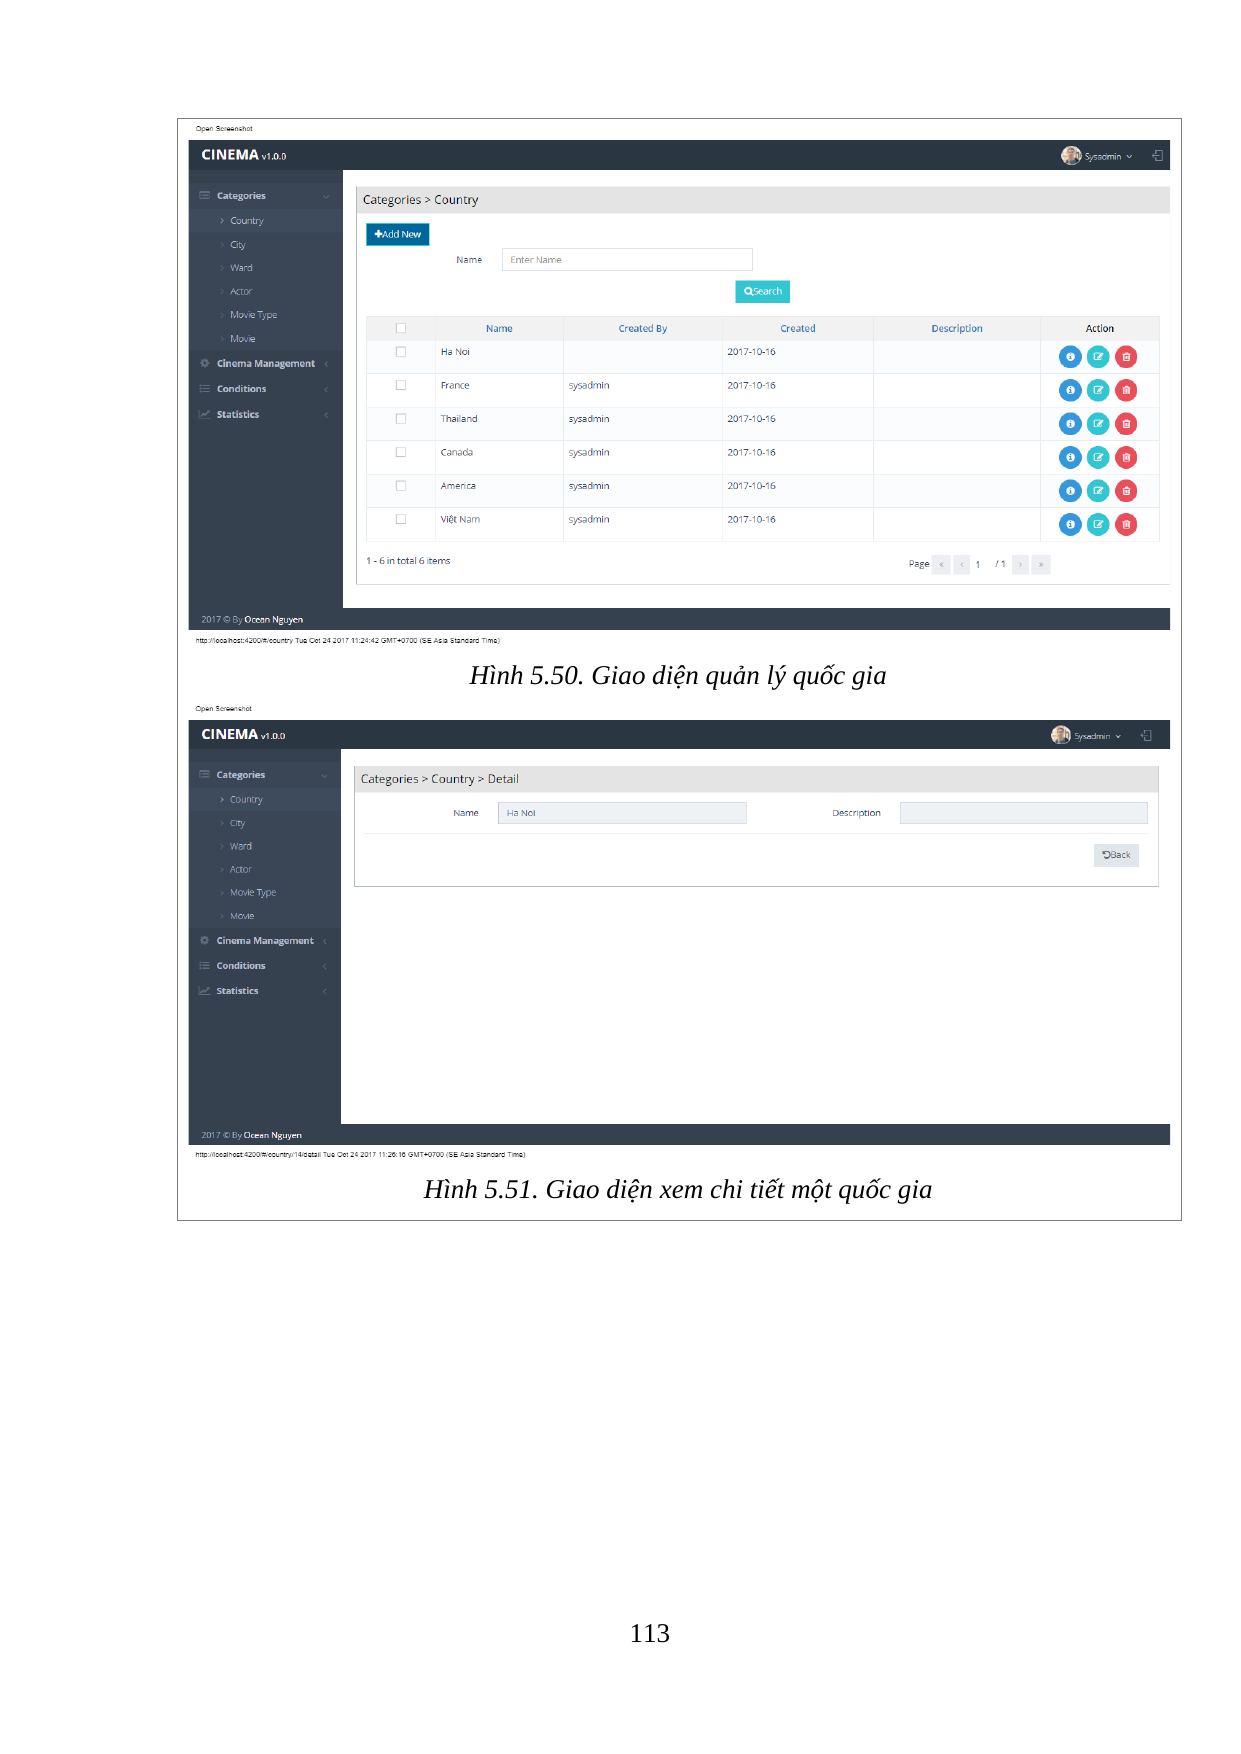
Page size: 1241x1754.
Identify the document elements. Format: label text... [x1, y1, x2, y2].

table_cell Hình 5.37. Giao diện quản lý quốc gia Hình 5.38. Giao diện xem chi tiết một quốc gia Hình 5.39. Giao diện thêm mới quốc gia Hình 5.40. Giao diện chỉnh sửa quốc gia Hình 5.41. Giao diện xóa một quốc gia Hình 5.42. Giao diện xóa nhiều quốc gia Hình 5.43. Giao diện tìm kiếm quốc gia [178, 119, 1181, 1220]
picture [188, 705, 1171, 1158]
picture [188, 125, 1171, 644]
